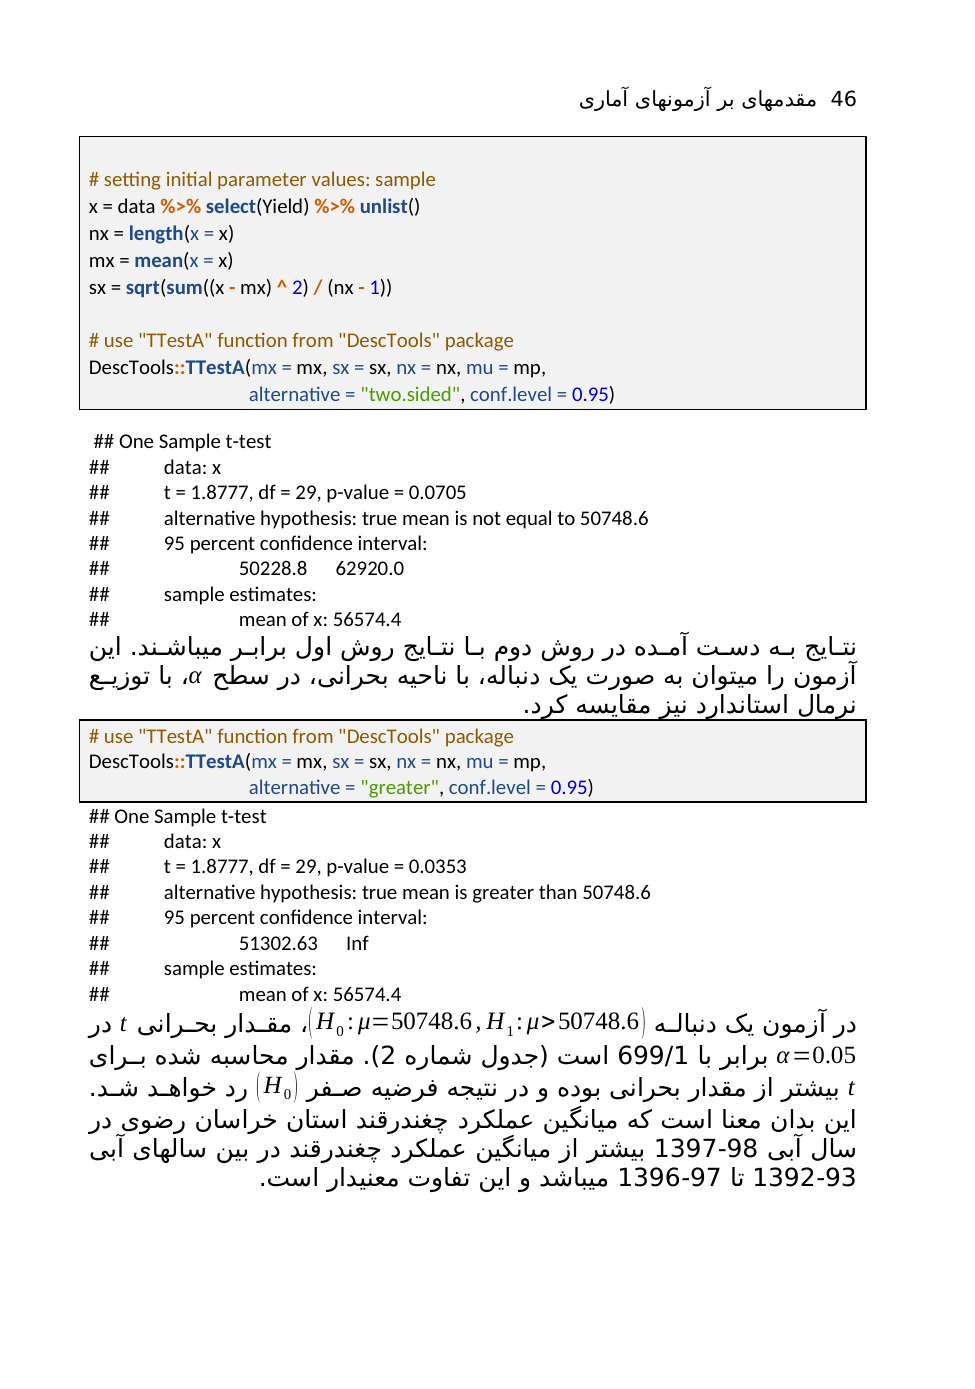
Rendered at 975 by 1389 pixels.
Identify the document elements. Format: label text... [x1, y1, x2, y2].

text # use "TTestA" function from "DescTools" package DescTools::TTestA(mx = mx, sx = sx, nx = nx, mu = mp, alternative = "greater", conf.level = 0.95) [80, 721, 865, 801]
text ## One Sample t-test ## data: x ## t = 1.8777, df = 29, p-value = 0.0353 ## alternative hypothesis: true mean is greater than 50748.6 ## 95 percent confidence interval: ## 51302.63 Inf ## sample estimates: ## mean of x: 56574.4 [89, 803, 857, 1006]
text ## One Sample t-test ## data: x ## t = 1.8777, df = 29, p-value = 0.0705 ## alternative hypothesis: true mean is not equal to 50748.6 ## 95 percent confidence interval: ## 50228.8 62920.0 ## sample estimates: ## mean of x: 56574.4 [89, 428, 857, 632]
text در آزمون یک دنباله ، مقدار بحرانی در برابر با 699/1 است (جدول شماره 2). مقدار محاسبه شده برای بیشتر از مقدار بحرانی بوده و در نتیجه فرضیه صفر رد خواهد شد. این بدان معنا است که میانگین عملکرد چغندرقند استان خراسان رضوی در سال آبی 98-1397 بیشتر از میانگین عملکرد چغندرقند در بین سال‏های آبی 93-1392 تا 97-1396 می‏باشد و این تفاوت معنی‏دار است. [89, 1006, 857, 1192]
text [80, 137, 865, 409]
text نتایج به دست آمده در روش دوم با نتایج روش اول برابر می‏باشند. این آزمون را می‏توان به صورت یک دنباله، با ناحیه بحرانی، در سطح ، با توزیع نرمال استاندارد نیز مقایسه کرد. [89, 632, 857, 719]
